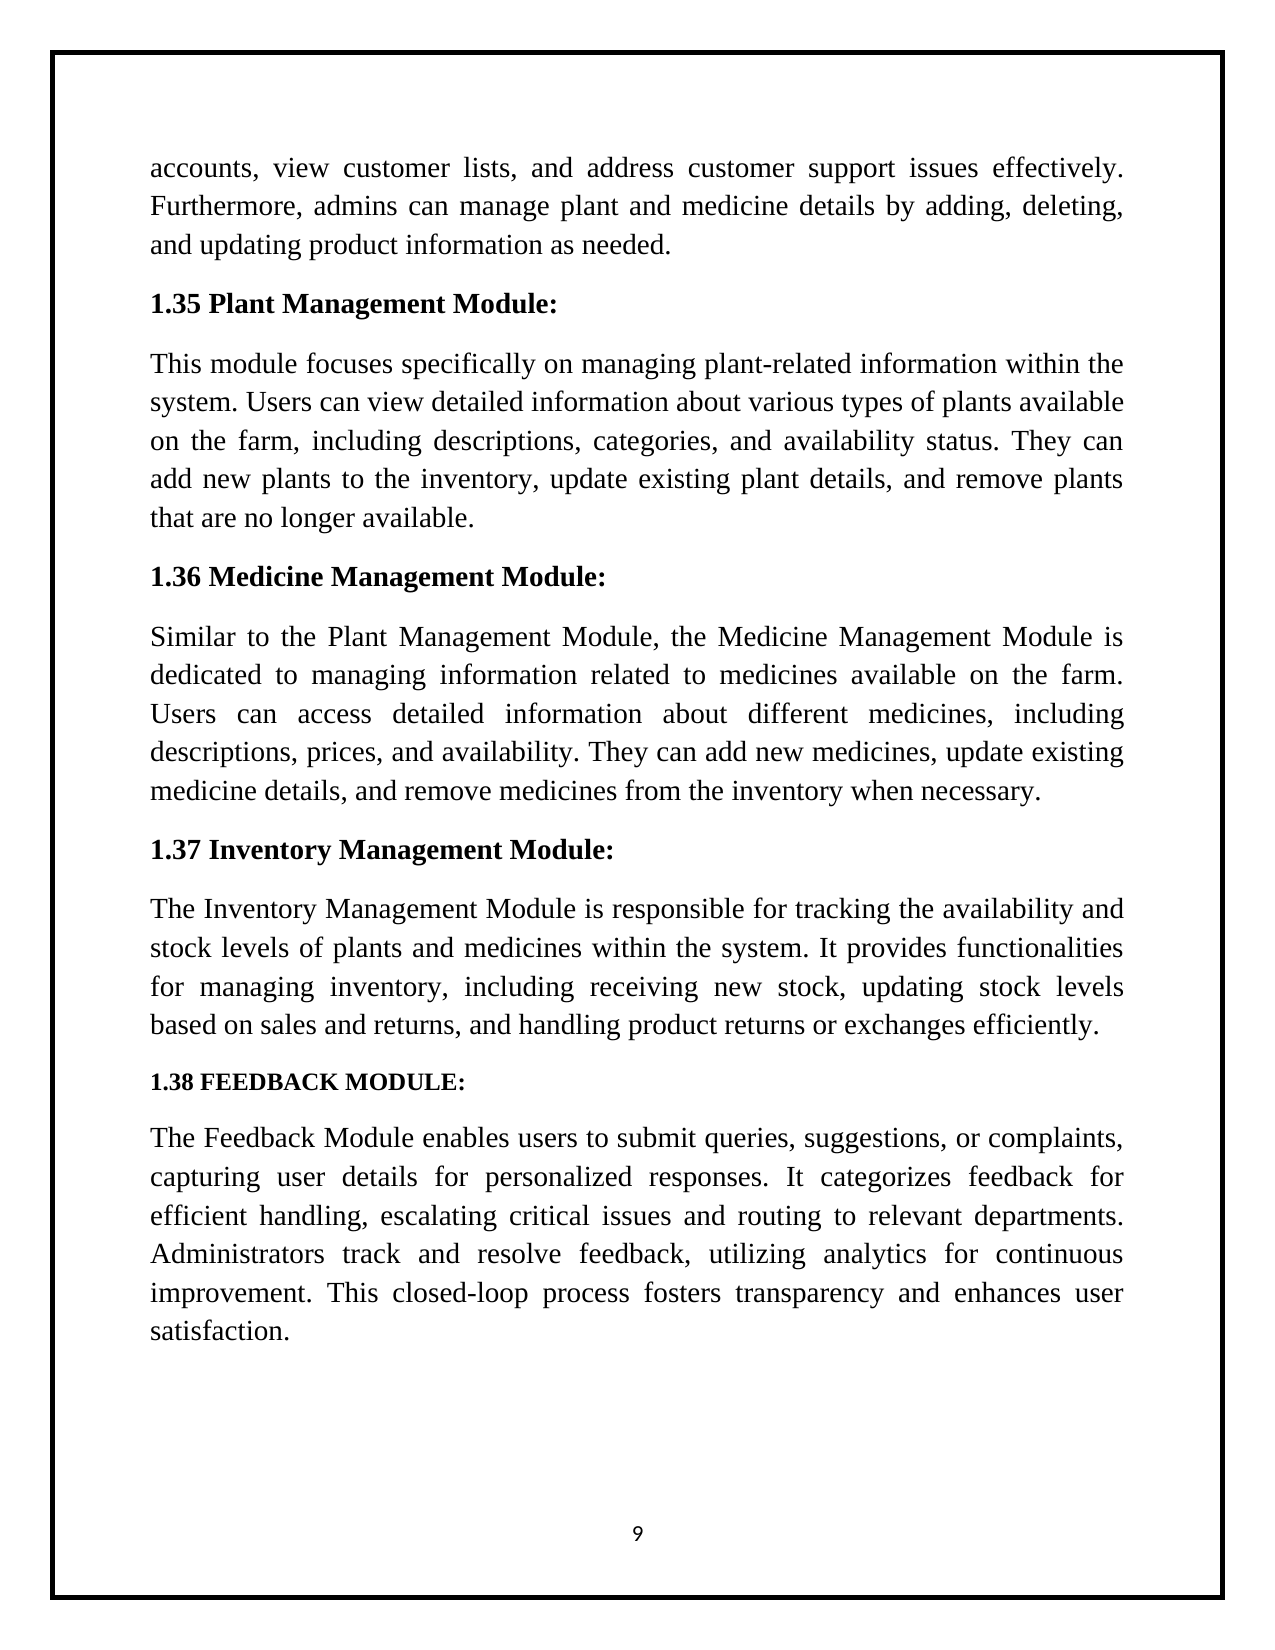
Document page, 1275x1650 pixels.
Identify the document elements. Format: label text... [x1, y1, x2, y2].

text The Feedback Module enables users to submit queries, suggestions, or complaints, capturing user details for personalized responses. It categorizes feedback for efficient handling, escalating critical issues and routing to relevant departments. Administrators track and resolve feedback, utilizing analytics for continuous improvement. This closed-loop process fosters transparency and enhances user satisfaction. [150, 1121, 1125, 1347]
text This module focuses specifically on managing plant-related information within the system. Users can view detailed information about various types of plants available on the farm, including descriptions, categories, and availability status. They can add new plants to the inventory, update existing plant details, and remove plants that are no longer available. [150, 346, 1125, 533]
text The Inventory Management Module is responsible for tracking the availability and stock levels of plants and medicines within the system. It provides functionalities for managing inventory, including receiving new stock, updating stock levels based on sales and returns, and handling product returns or exchanges efficiently. [150, 892, 1125, 1041]
text 1.35 Plant Management Module: [150, 286, 1125, 320]
text Similar to the Plant Management Module, the Medicine Management Module is dedicated to managing information related to medicines available on the farm. Users can access detailed information about different medicines, including descriptions, prices, and availability. They can add new medicines, update existing medicine details, and remove medicines from the inventory when necessary. [150, 619, 1125, 806]
text 1.36 Medicine Management Module: [150, 559, 1125, 593]
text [150, 150, 1125, 261]
text 1.37 Inventory Management Module: [150, 832, 1125, 866]
text 1.38 FEEDBACK MODULE: [150, 1067, 1125, 1095]
